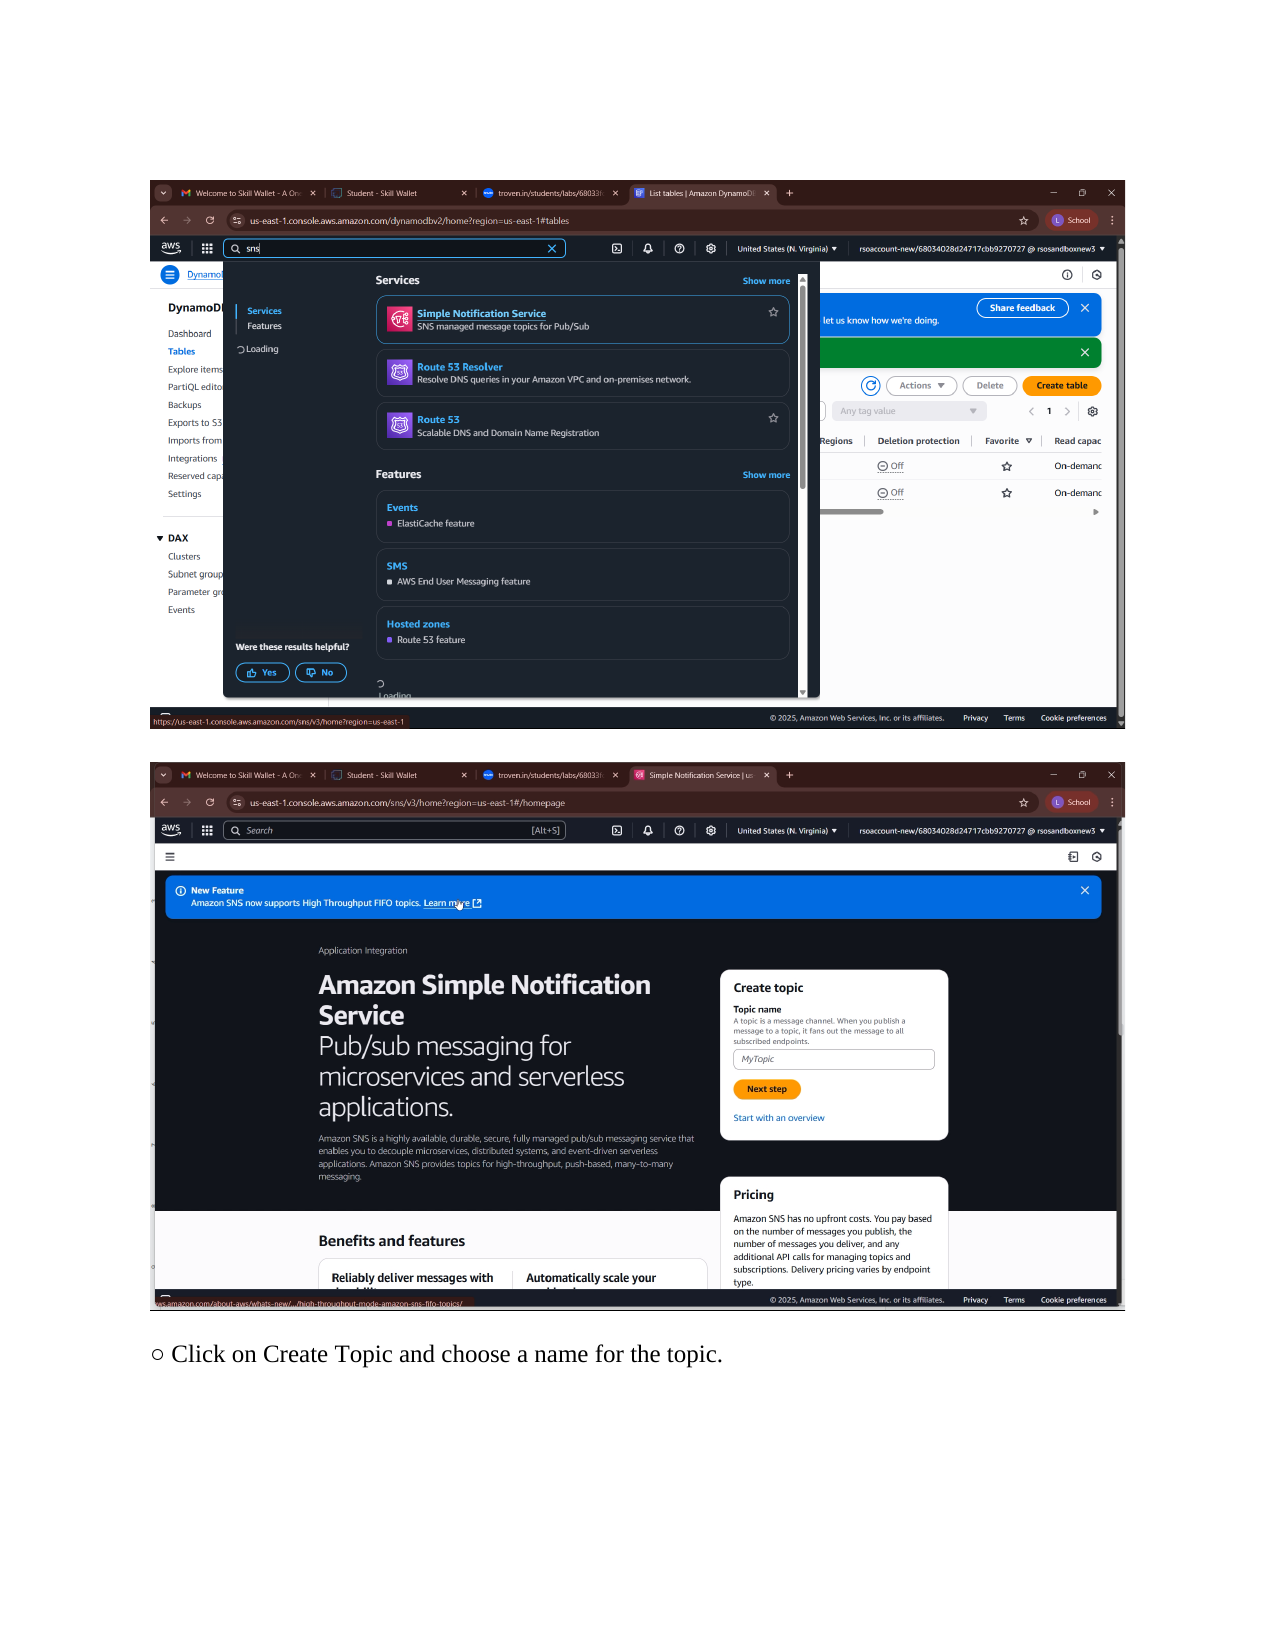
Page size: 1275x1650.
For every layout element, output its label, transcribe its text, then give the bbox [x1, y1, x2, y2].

picture [150, 180, 1125, 729]
text ○ Click on Create Topic and choose a name for the topic. [150, 1339, 1125, 1368]
picture [150, 762, 1125, 1311]
